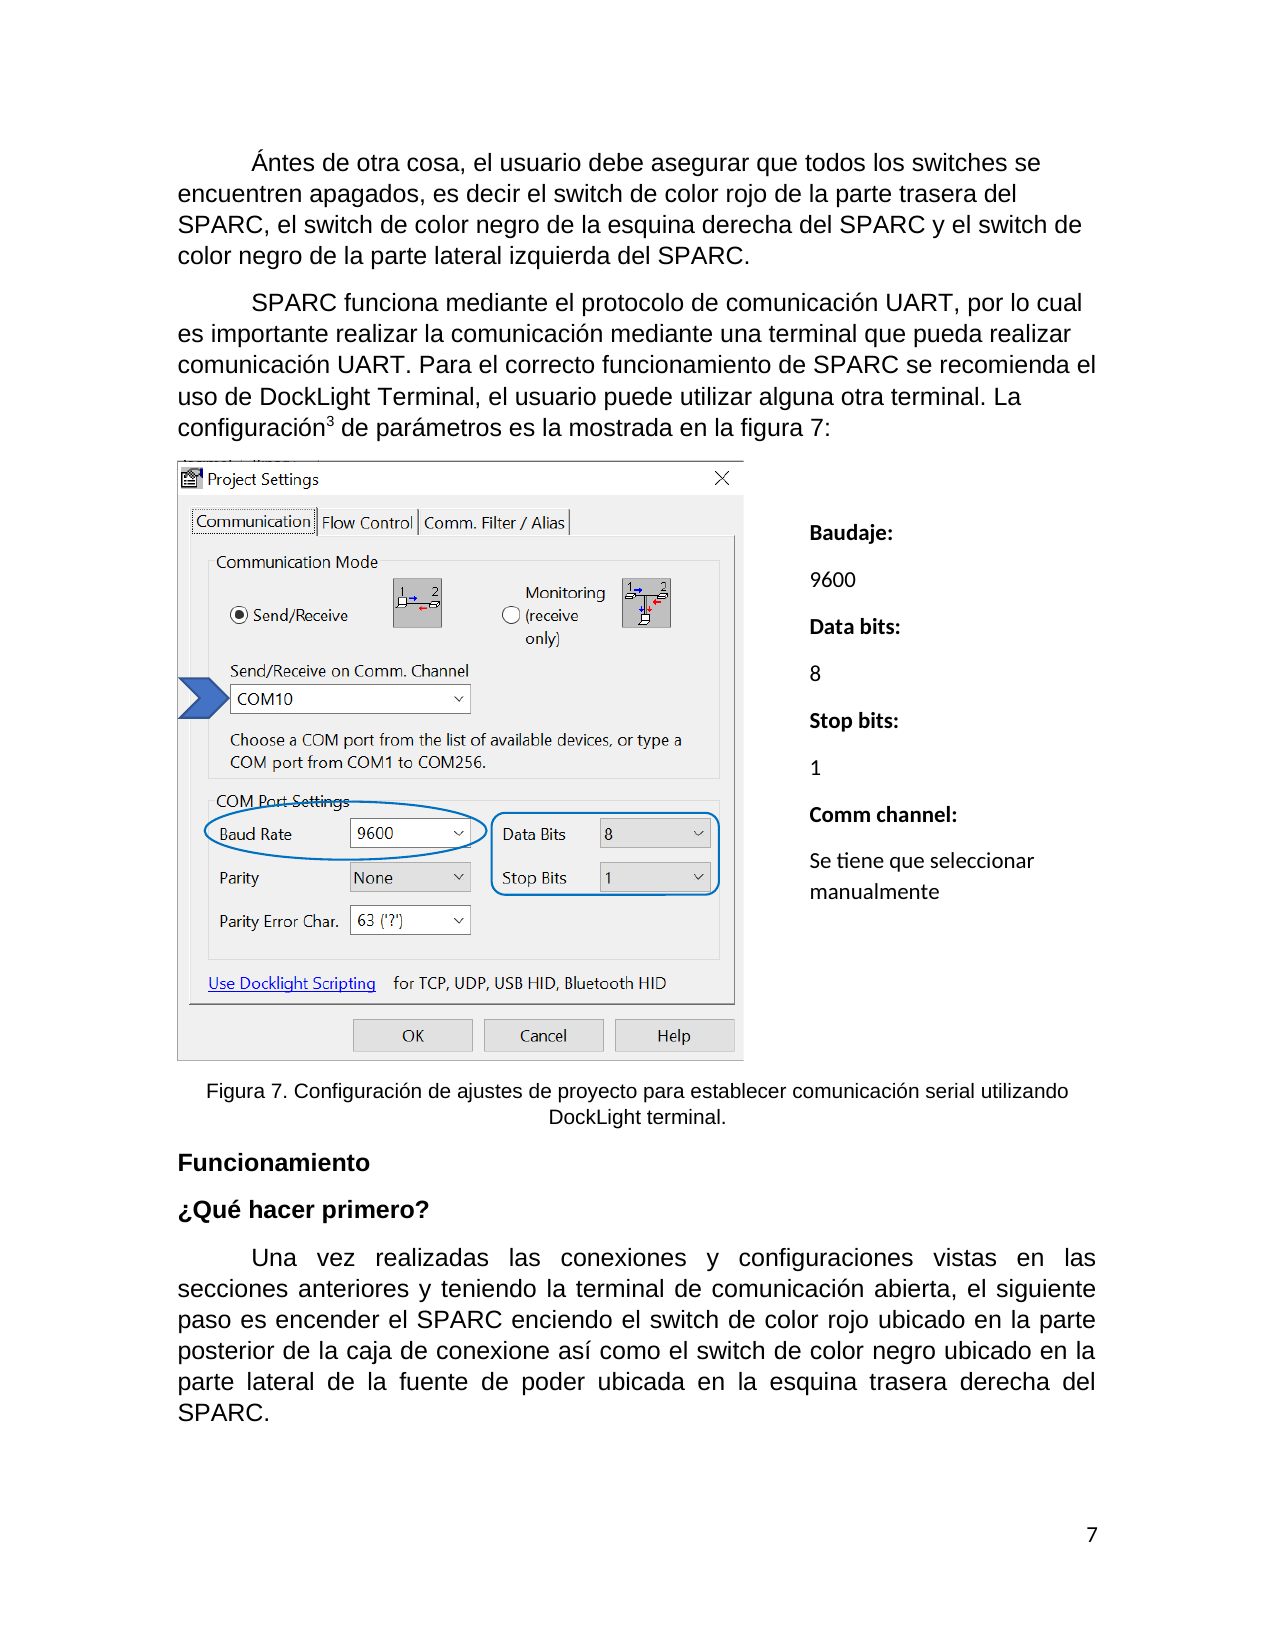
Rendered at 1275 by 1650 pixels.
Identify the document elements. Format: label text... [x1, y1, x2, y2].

text Ántes de otra cosa, el usuario debe asegurar que todos los switches se encuentren apagados, es decir el switch de color rojo de la parte trasera del SPARC, el switch de color negro de la esquina derecha del SPARC y el switch de color negro de la parte lateral izquierda del SPARC. [177, 148, 1098, 269]
text Una vez realizadas las conexiones y configuraciones vistas en las secciones anteriores y teniendo la terminal de comunicación abierta, el siguiente paso es encender el SPARC enciendo el switch de color rojo ubicado en la parte posterior de la caja de conexione así como el switch de color negro ubicado en la parte lateral de la fuente de poder ubicada en la esquina trasera derecha del SPARC. [177, 1243, 1098, 1427]
text Figura 7. Configuración de ajustes de proyecto para establecer comunicación serial utilizando DockLight terminal. [177, 1079, 1098, 1129]
picture [177, 460, 744, 1061]
text SPARC funciona mediante el protocolo de comunicación UART, por lo cual es importante realizar la comunicación mediante una terminal que pueda realizar comunicación UART. Para el correcto funcionamiento de SPARC se recomienda el uso de DockLight Terminal, el usuario puede utilizar alguna otra terminal. La configuración3 de parámetros es la mostrada en la figura 7: [177, 288, 1098, 441]
text Funcionamiento [177, 1148, 1098, 1176]
text ¿Qué hacer primero? [177, 1195, 1098, 1224]
picture [177, 678, 197, 718]
